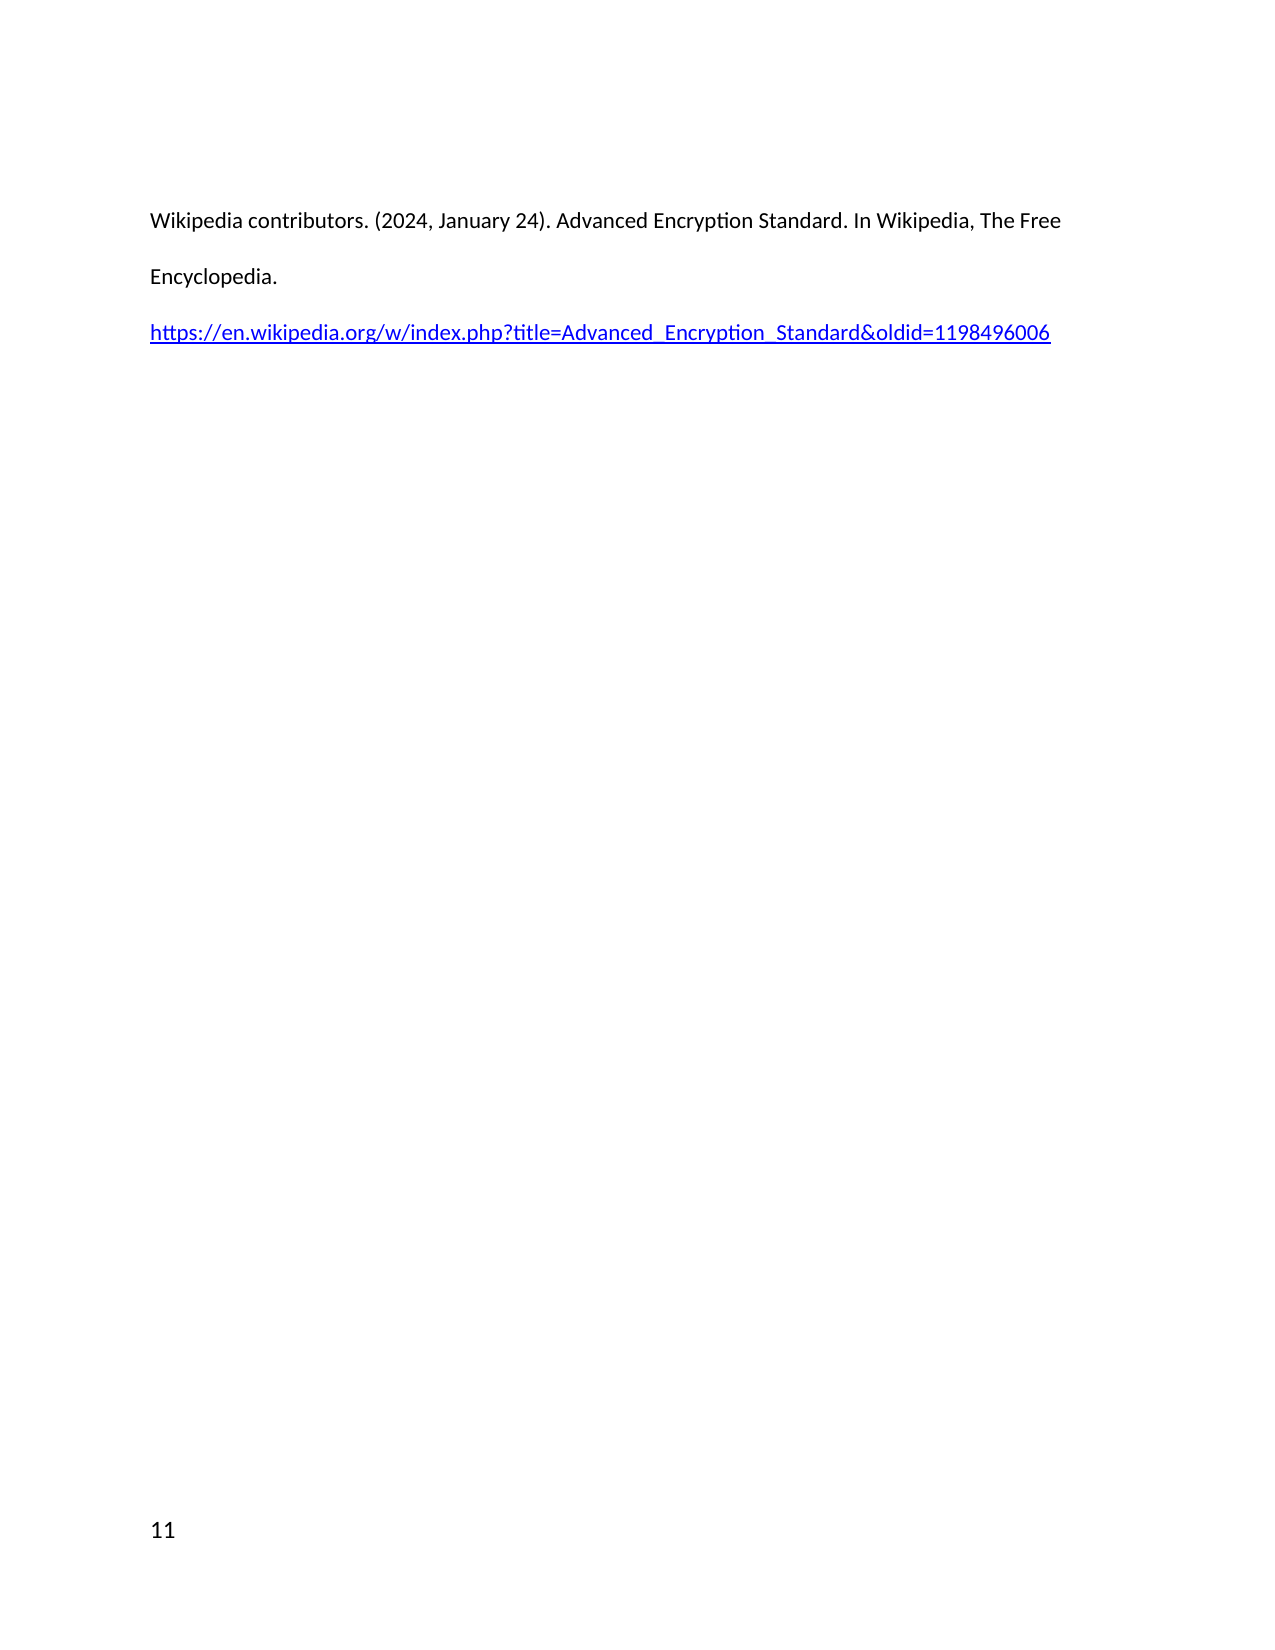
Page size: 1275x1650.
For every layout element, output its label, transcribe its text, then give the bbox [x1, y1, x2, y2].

text https://en.wikipedia.org/w/index.php?title=Advanced_Encryption_Standard&oldid=1198496006 [150, 318, 1125, 346]
text Wikipedia contributors. (2024, January 24). Advanced Encryption Standard. In Wikipedia, The Free Encyclopedia. [150, 206, 1125, 290]
